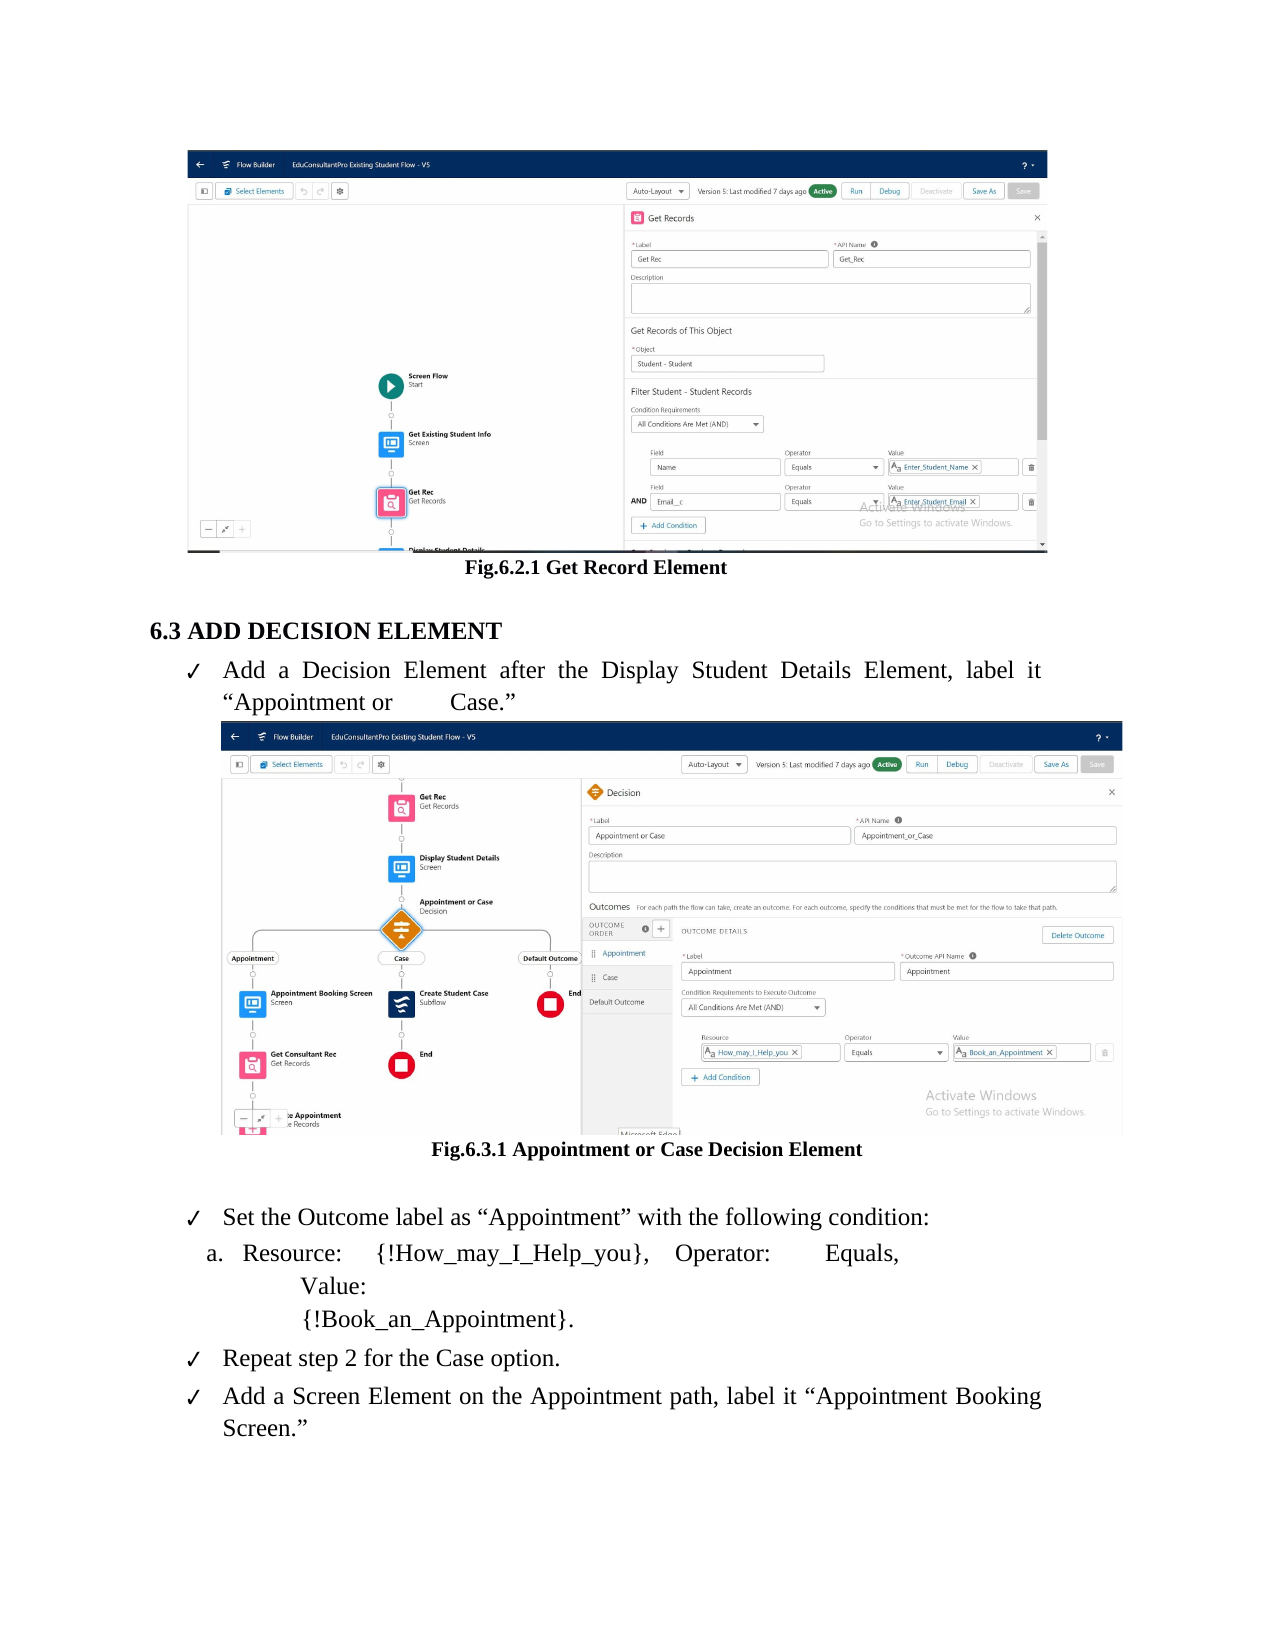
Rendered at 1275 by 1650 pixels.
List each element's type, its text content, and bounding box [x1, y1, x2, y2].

list Set the Outcome label as “Appointment” with the following condition: [186, 1202, 1043, 1231]
list Add a Screen Element on the Appointment path, label it “Appointment Booking Screen.” [186, 1381, 1043, 1442]
text Fig.6.2.1 Get Record Element [151, 554, 1041, 579]
picture [221, 721, 1123, 1135]
list Resource: {!How_may_I_Help_you}, Operator: Equals, Value: [206, 1238, 1041, 1299]
text Fig.6.3.1 Appointment or Case Decision Element [414, 1137, 1125, 1161]
text {!Book_an_Appointment}. [301, 1304, 1043, 1333]
subtitle 6.3 ADD DECISION ELEMENT [149, 616, 1125, 645]
picture [187, 150, 1048, 553]
list Add a Decision Element after the Display Student Details Element, label it “Appointment or Case.” [186, 655, 1043, 716]
list Repeat step 2 for the Case option. [186, 1343, 1043, 1372]
